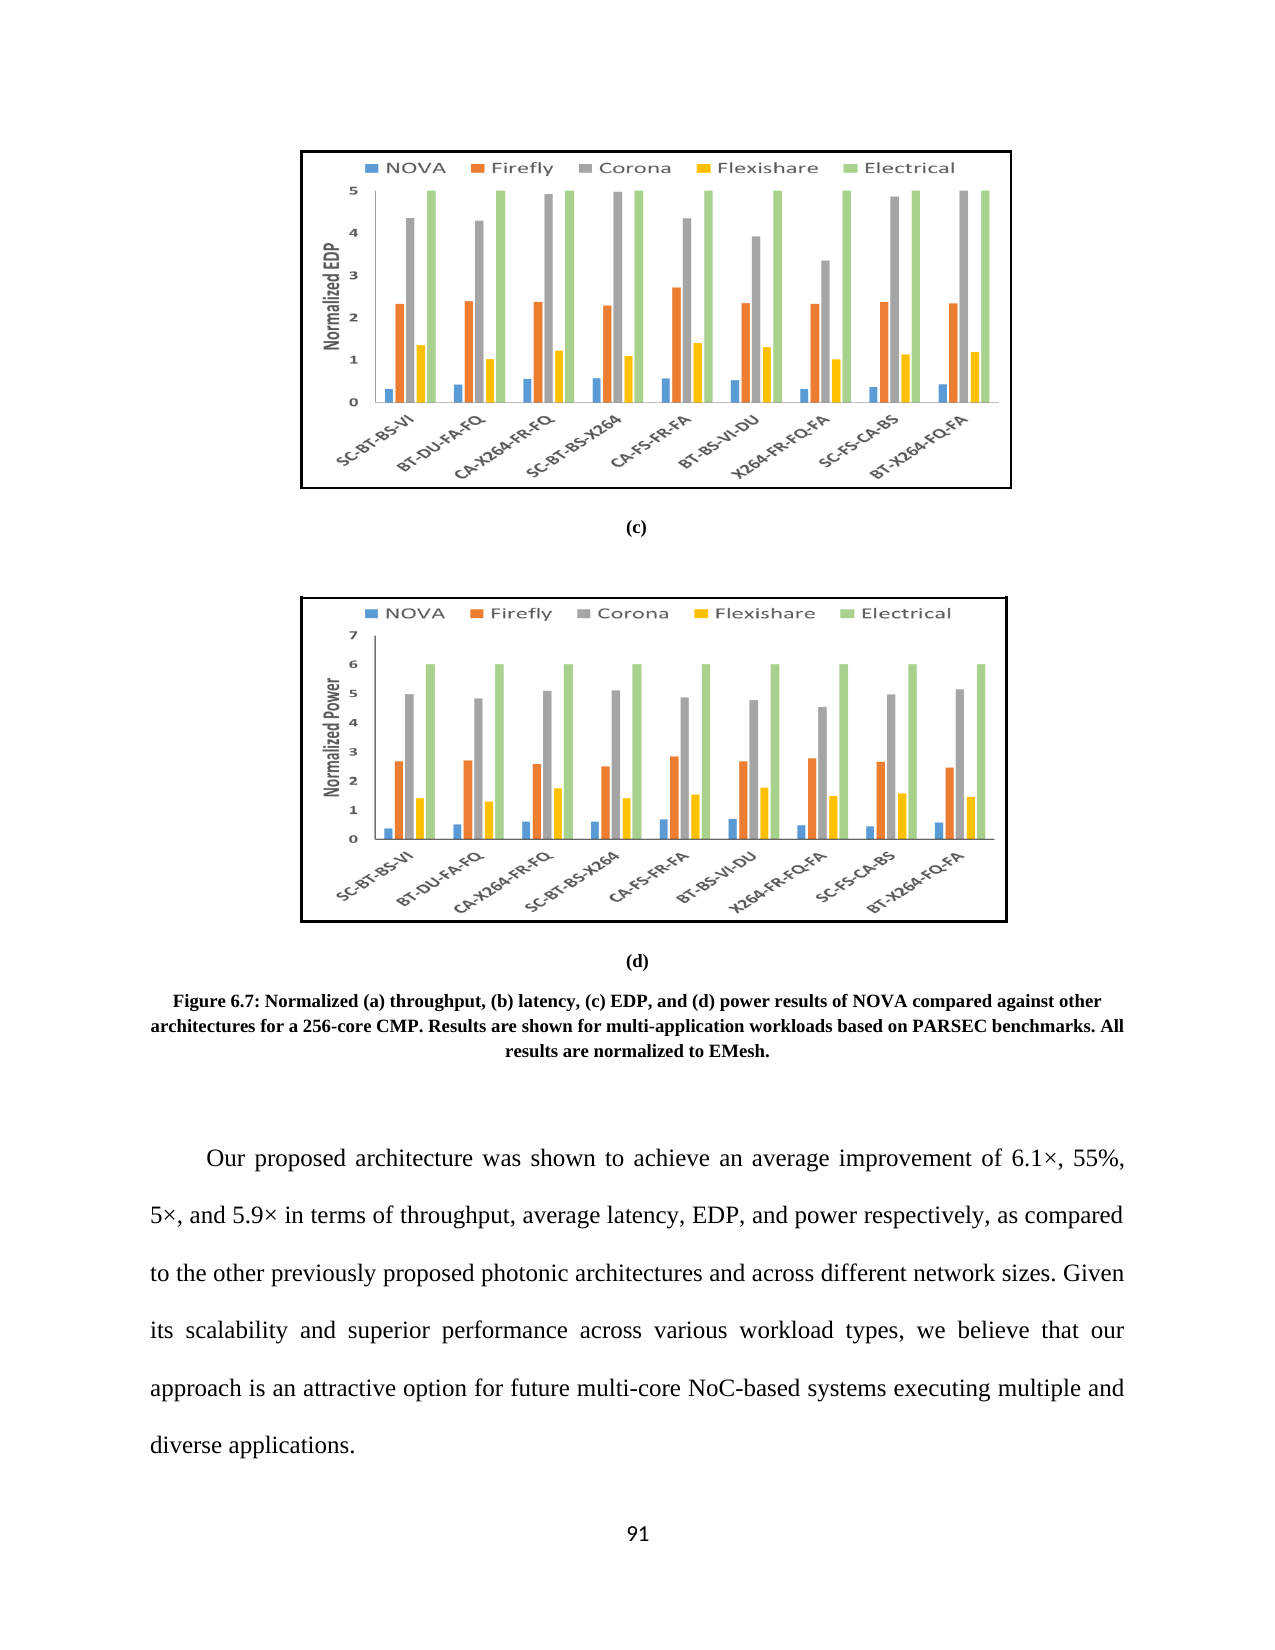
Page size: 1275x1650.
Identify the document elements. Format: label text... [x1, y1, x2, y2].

text Figure 6.7: Normalized (a) throughput, (b) latency, (c) EDP, and (d) power results of NOVA compared against other architectures for a 256-core CMP. Results are shown for multi-application workloads based on PARSEC benchmarks. All results are normalized to EMesh. [150, 990, 1125, 1061]
text Our proposed architecture was shown to achieve an average improvement of 6.1×, 55%, 5×, and 5.9× in terms of throughput, average latency, EDP, and power respectively, as compared to the other previously proposed photonic architectures and across different network sizes. Given its scalability and superior performance across various workload types, we believe that our approach is an attractive option for future multi-core NoC-based systems executing multiple and diverse applications. [150, 1143, 1125, 1459]
text (d) [225, 950, 1125, 971]
picture [303, 599, 1005, 920]
text (c) [225, 516, 1125, 538]
picture [303, 153, 1010, 487]
